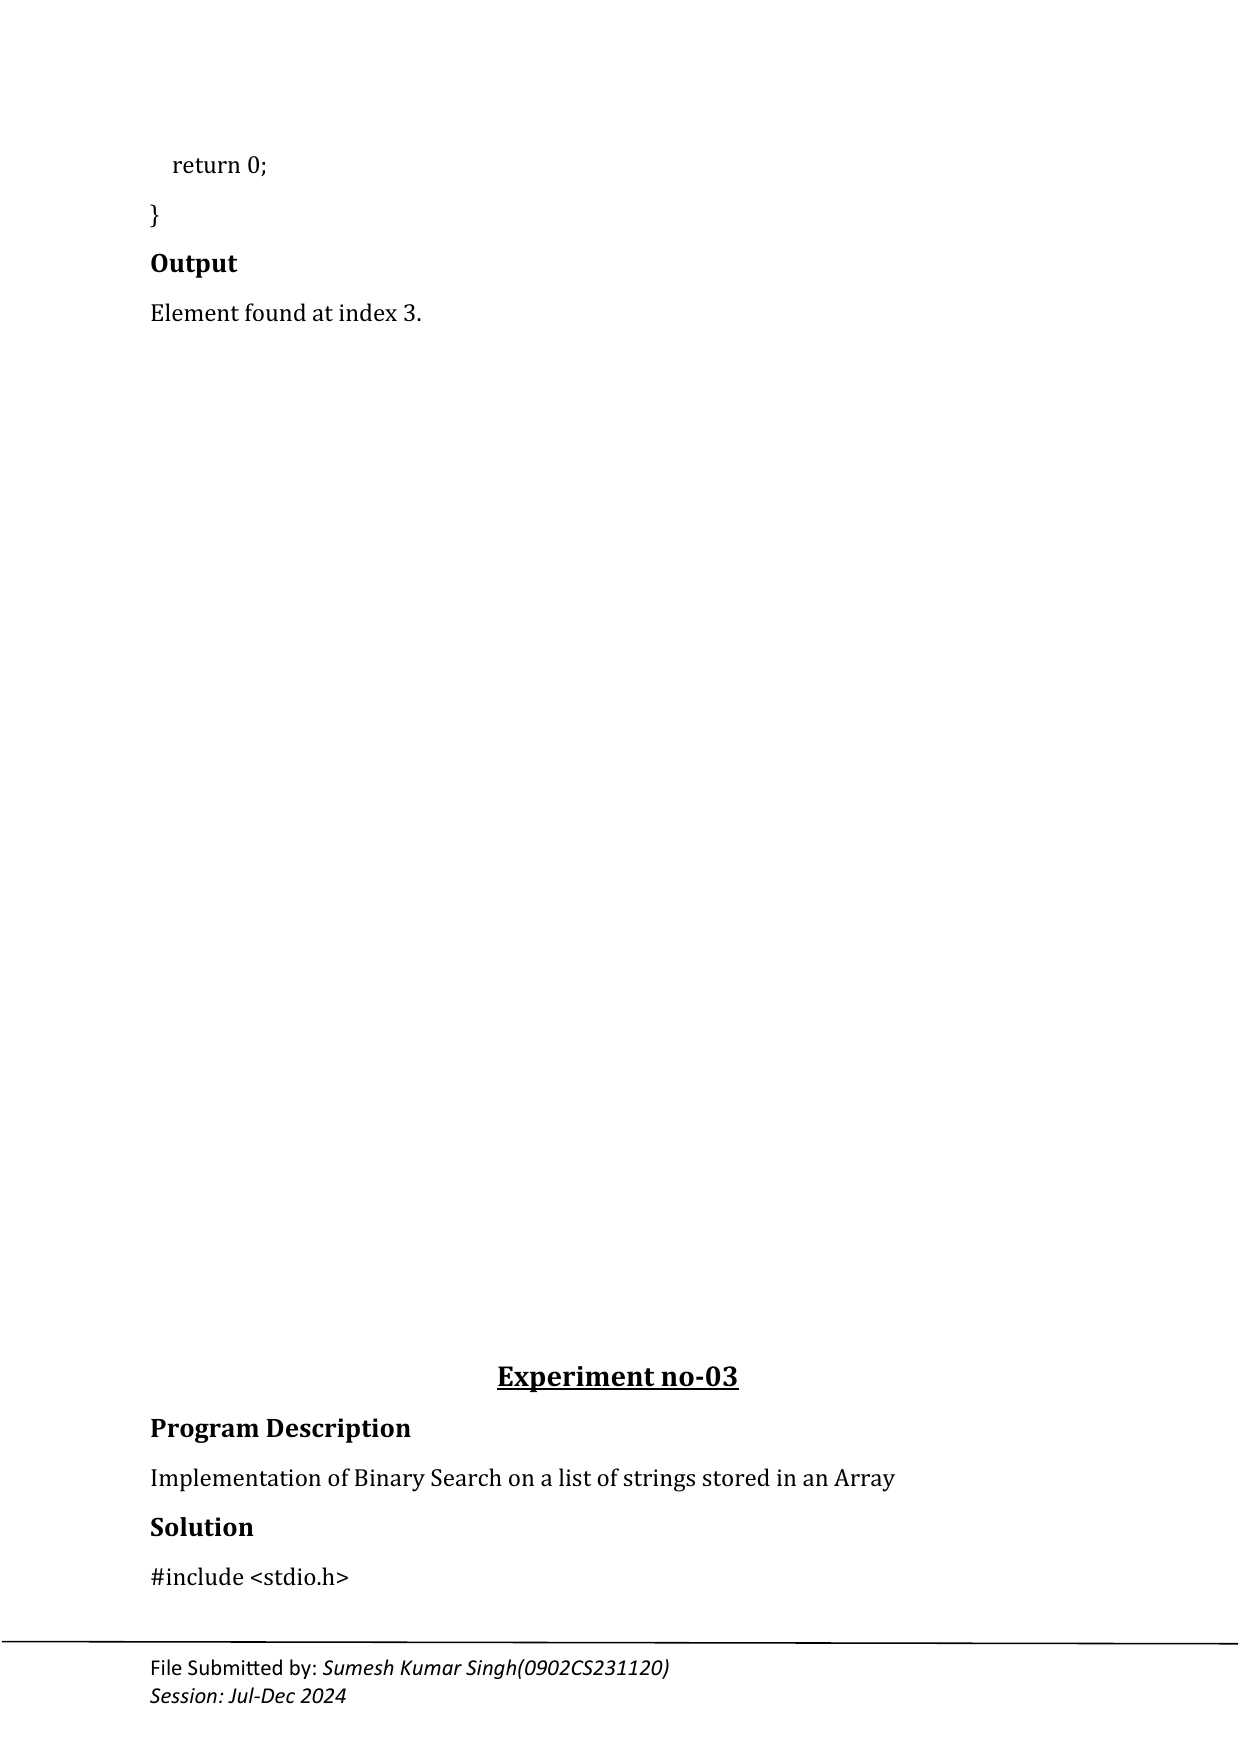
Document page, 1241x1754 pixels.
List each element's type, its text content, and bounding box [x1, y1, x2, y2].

text Experiment no-03 [150, 1358, 1090, 1393]
text return 0; [150, 150, 1090, 179]
text Program Description [150, 1412, 1090, 1444]
text } [150, 198, 1090, 227]
text Solution [150, 1511, 1090, 1543]
text #include <stdio.h> [150, 1562, 1090, 1591]
text Implementation of Binary Search on a list of strings stored in an Array [150, 1463, 1090, 1492]
text Element found at index 3. [150, 297, 1090, 327]
text Output [150, 246, 1090, 278]
